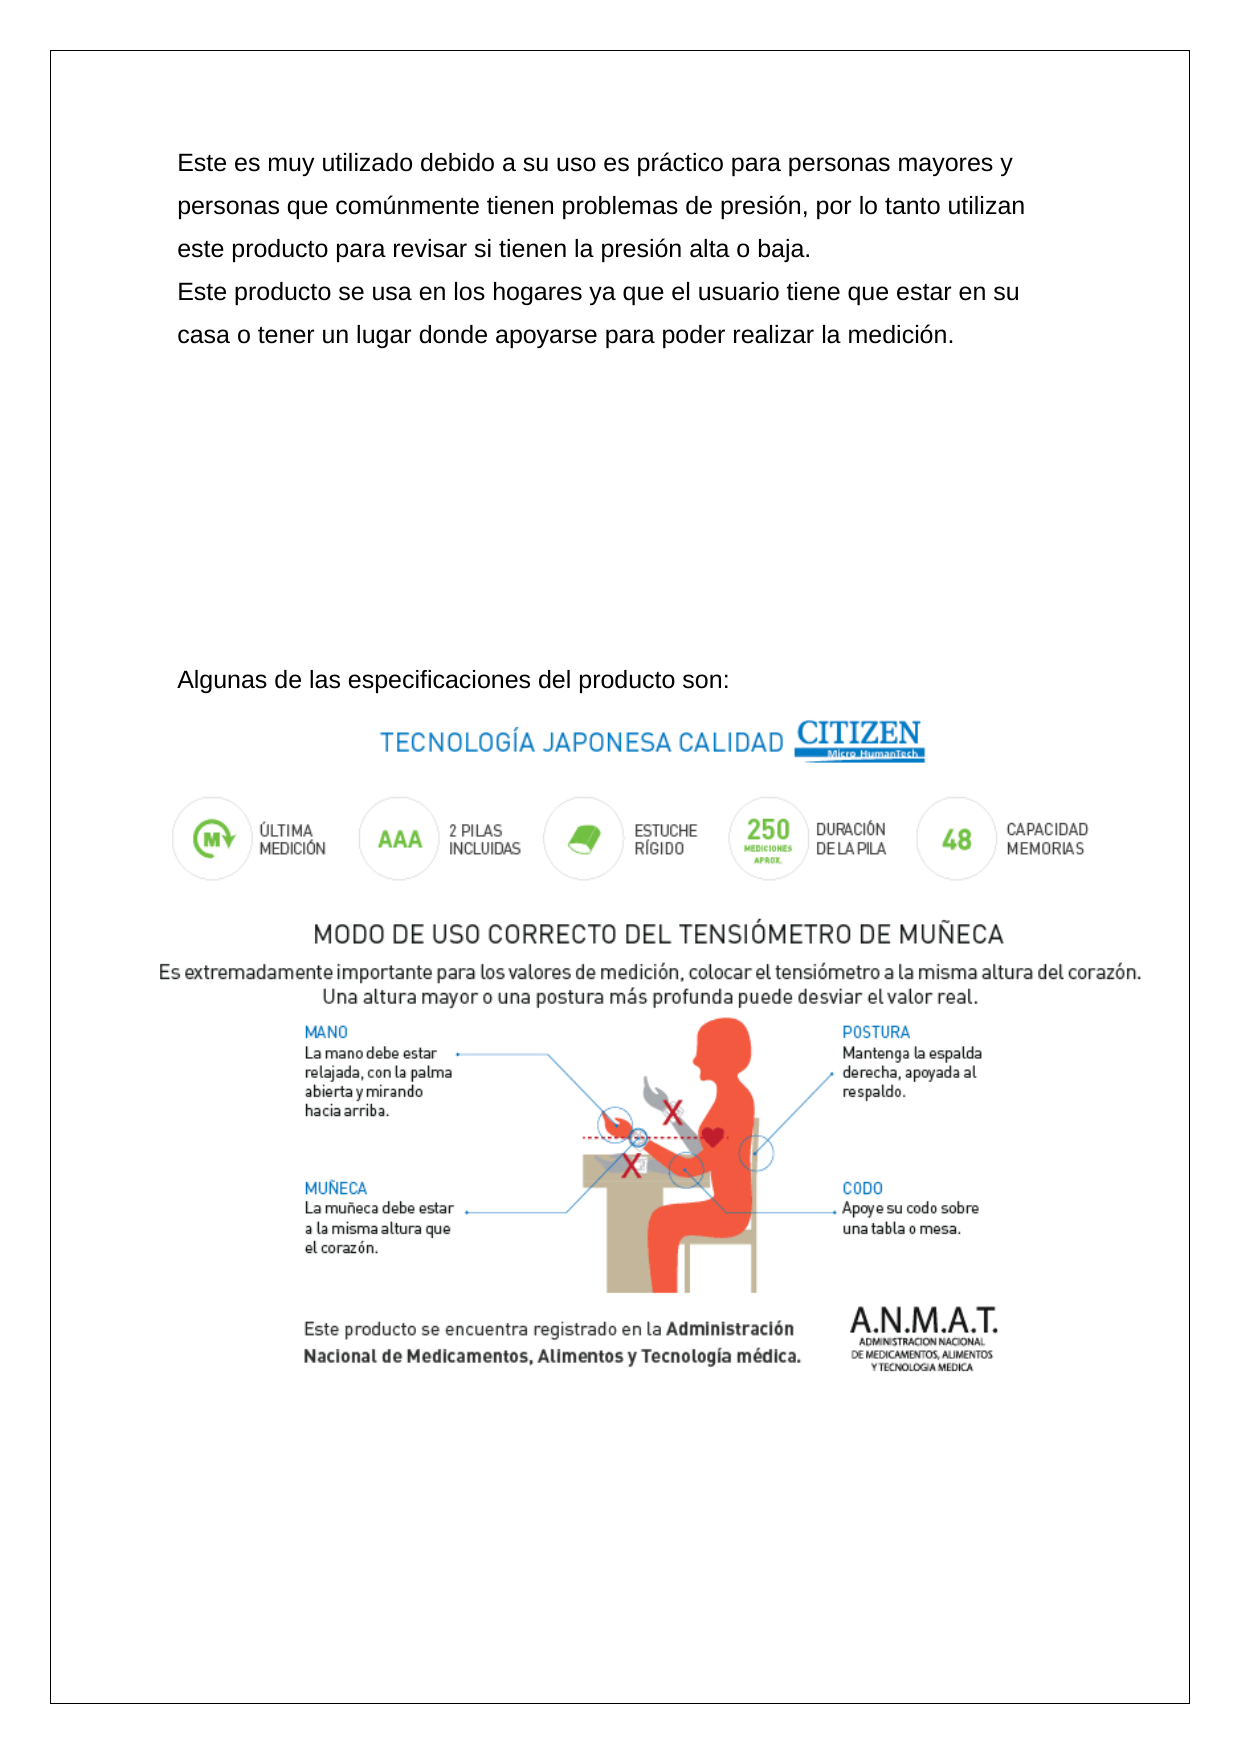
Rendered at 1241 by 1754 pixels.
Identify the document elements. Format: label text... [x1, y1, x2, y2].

text Este es muy utilizado debido a su uso es práctico para personas mayores y personas que comúnmente tienen problemas de presión, por lo tanto utilizan este producto para revisar si tienen la presión alta o baja. [177, 147, 1063, 262]
text Este producto se usa en los hogares ya que el usuario tiene que estar en su casa o tener un lugar donde apoyarse para poder realizar la medición. [177, 277, 1063, 349]
text Algunas de las especificaciones del producto son: [177, 665, 1063, 694]
picture [159, 708, 1159, 1389]
